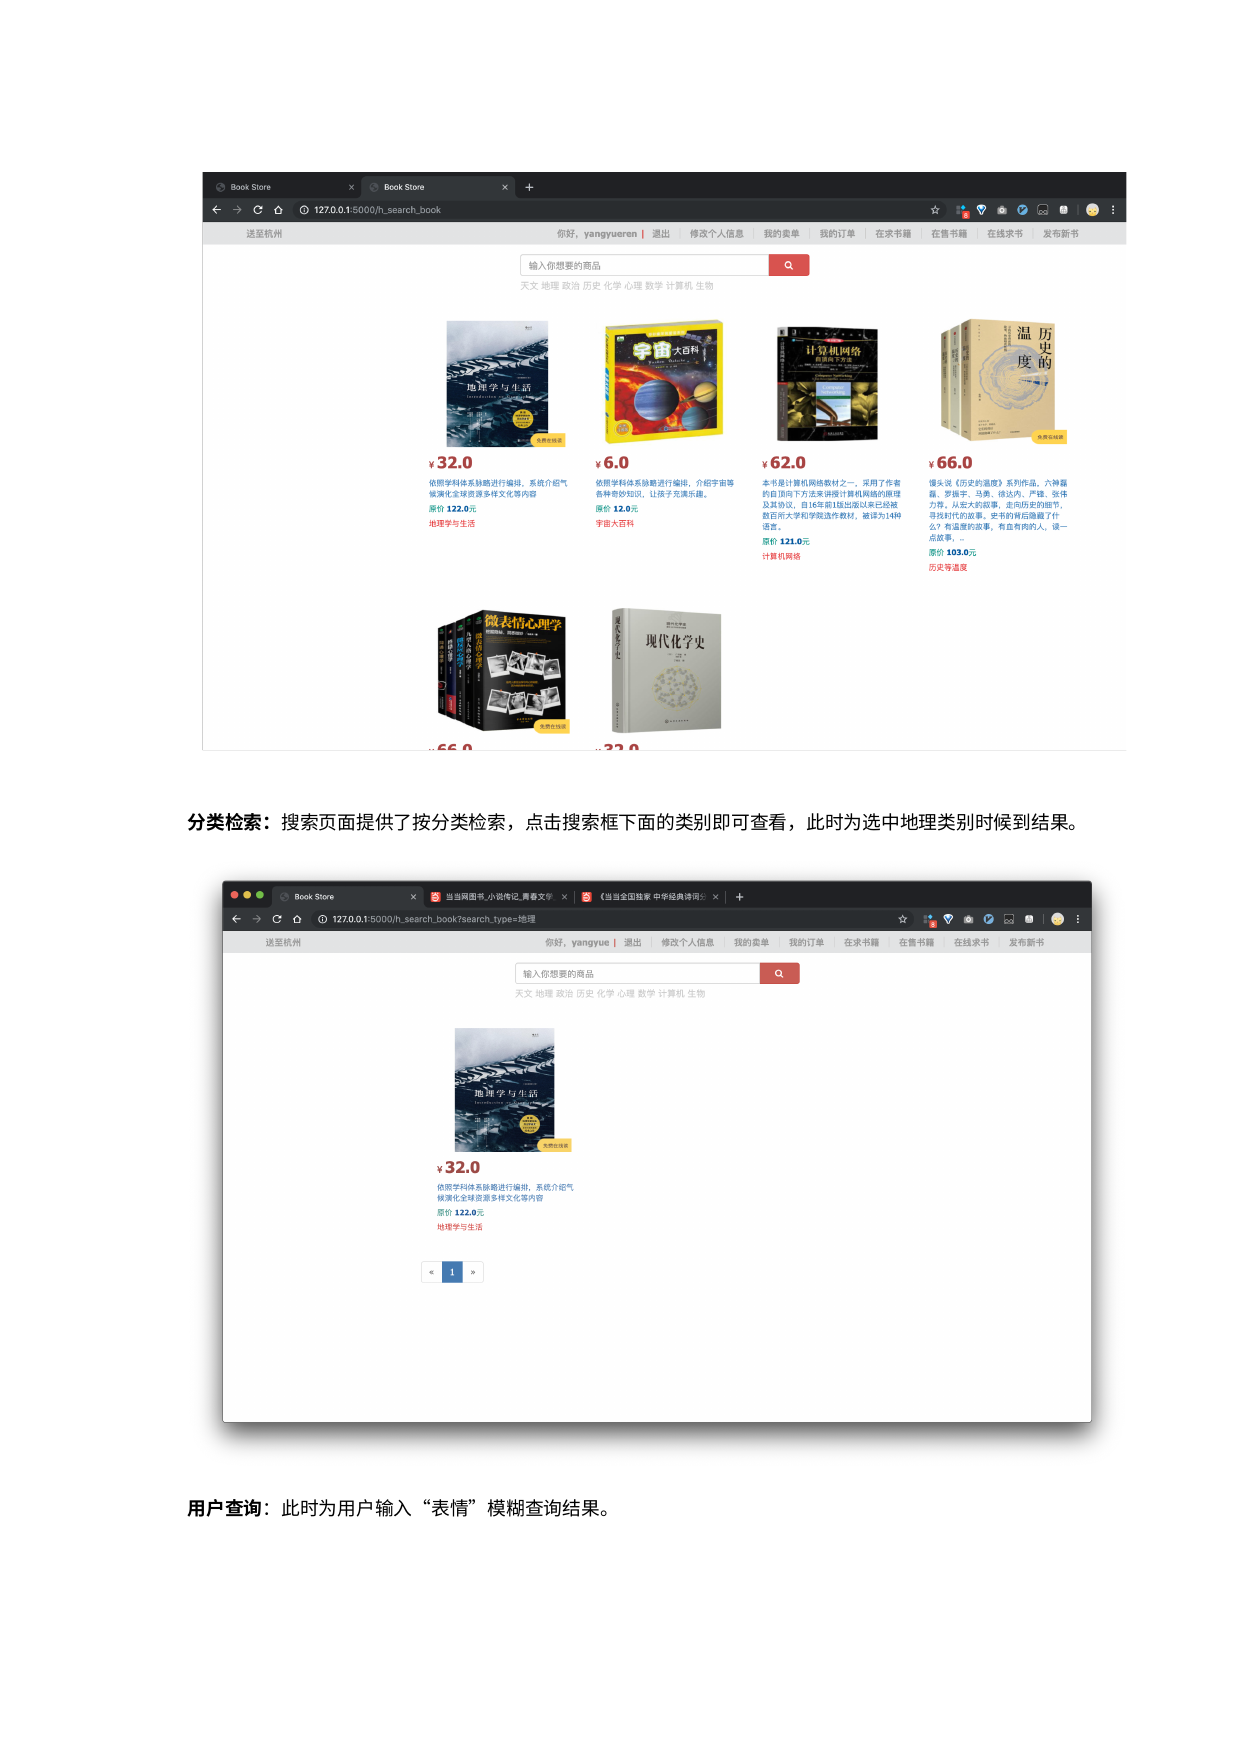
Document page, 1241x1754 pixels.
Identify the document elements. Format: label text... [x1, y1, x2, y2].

text 分类检索：搜索页面提供了按分类检索，点击搜索框下面的类别即可查看，此时为选中地理类别时候到结果。 [150, 799, 1090, 844]
picture [187, 172, 1127, 768]
text 用户查询：此时为用户输入“表情”模糊查询结果。 [150, 1485, 1090, 1529]
picture [187, 857, 1127, 1469]
